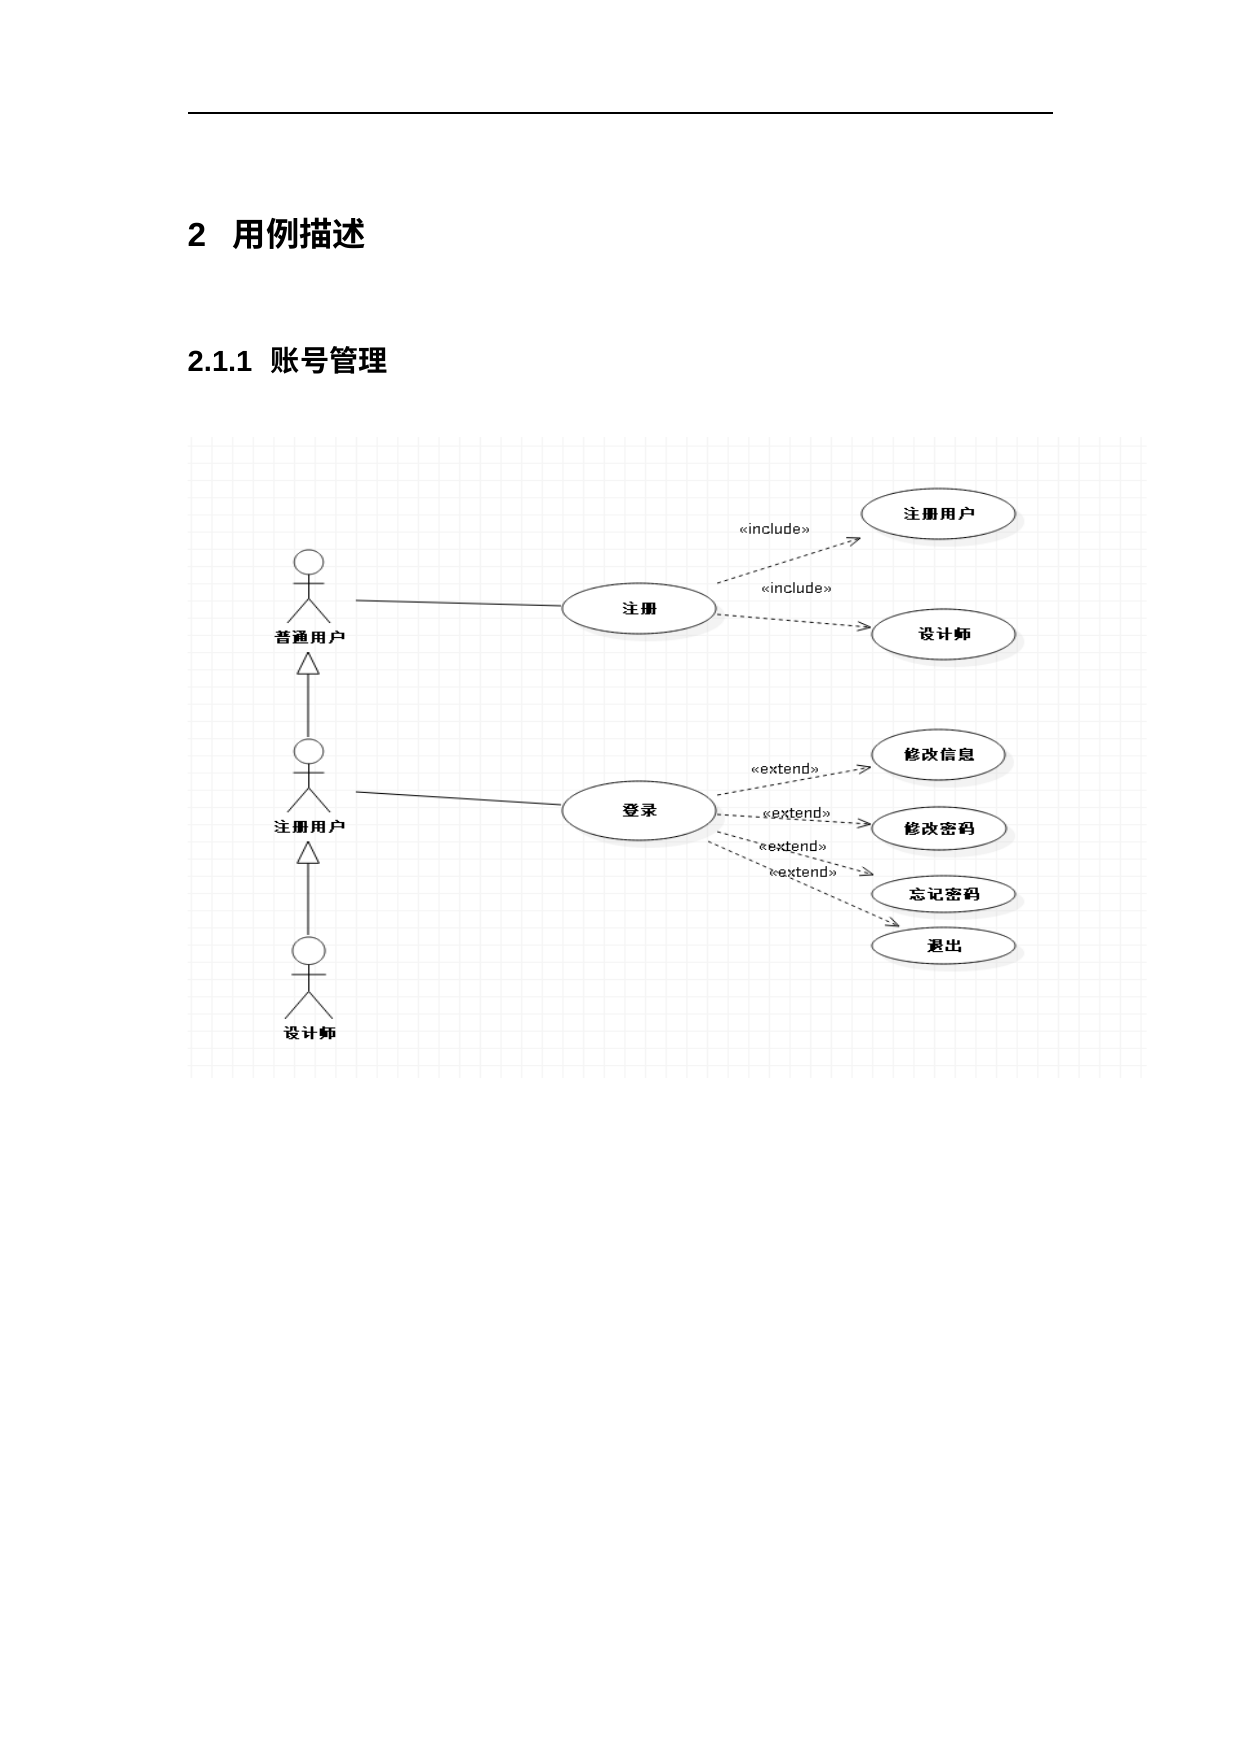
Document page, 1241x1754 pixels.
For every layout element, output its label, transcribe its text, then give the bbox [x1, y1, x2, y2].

subtitle 账号管理 [187, 326, 1053, 391]
picture [187, 437, 1147, 1078]
subtitle 用例描述 [187, 199, 1053, 264]
